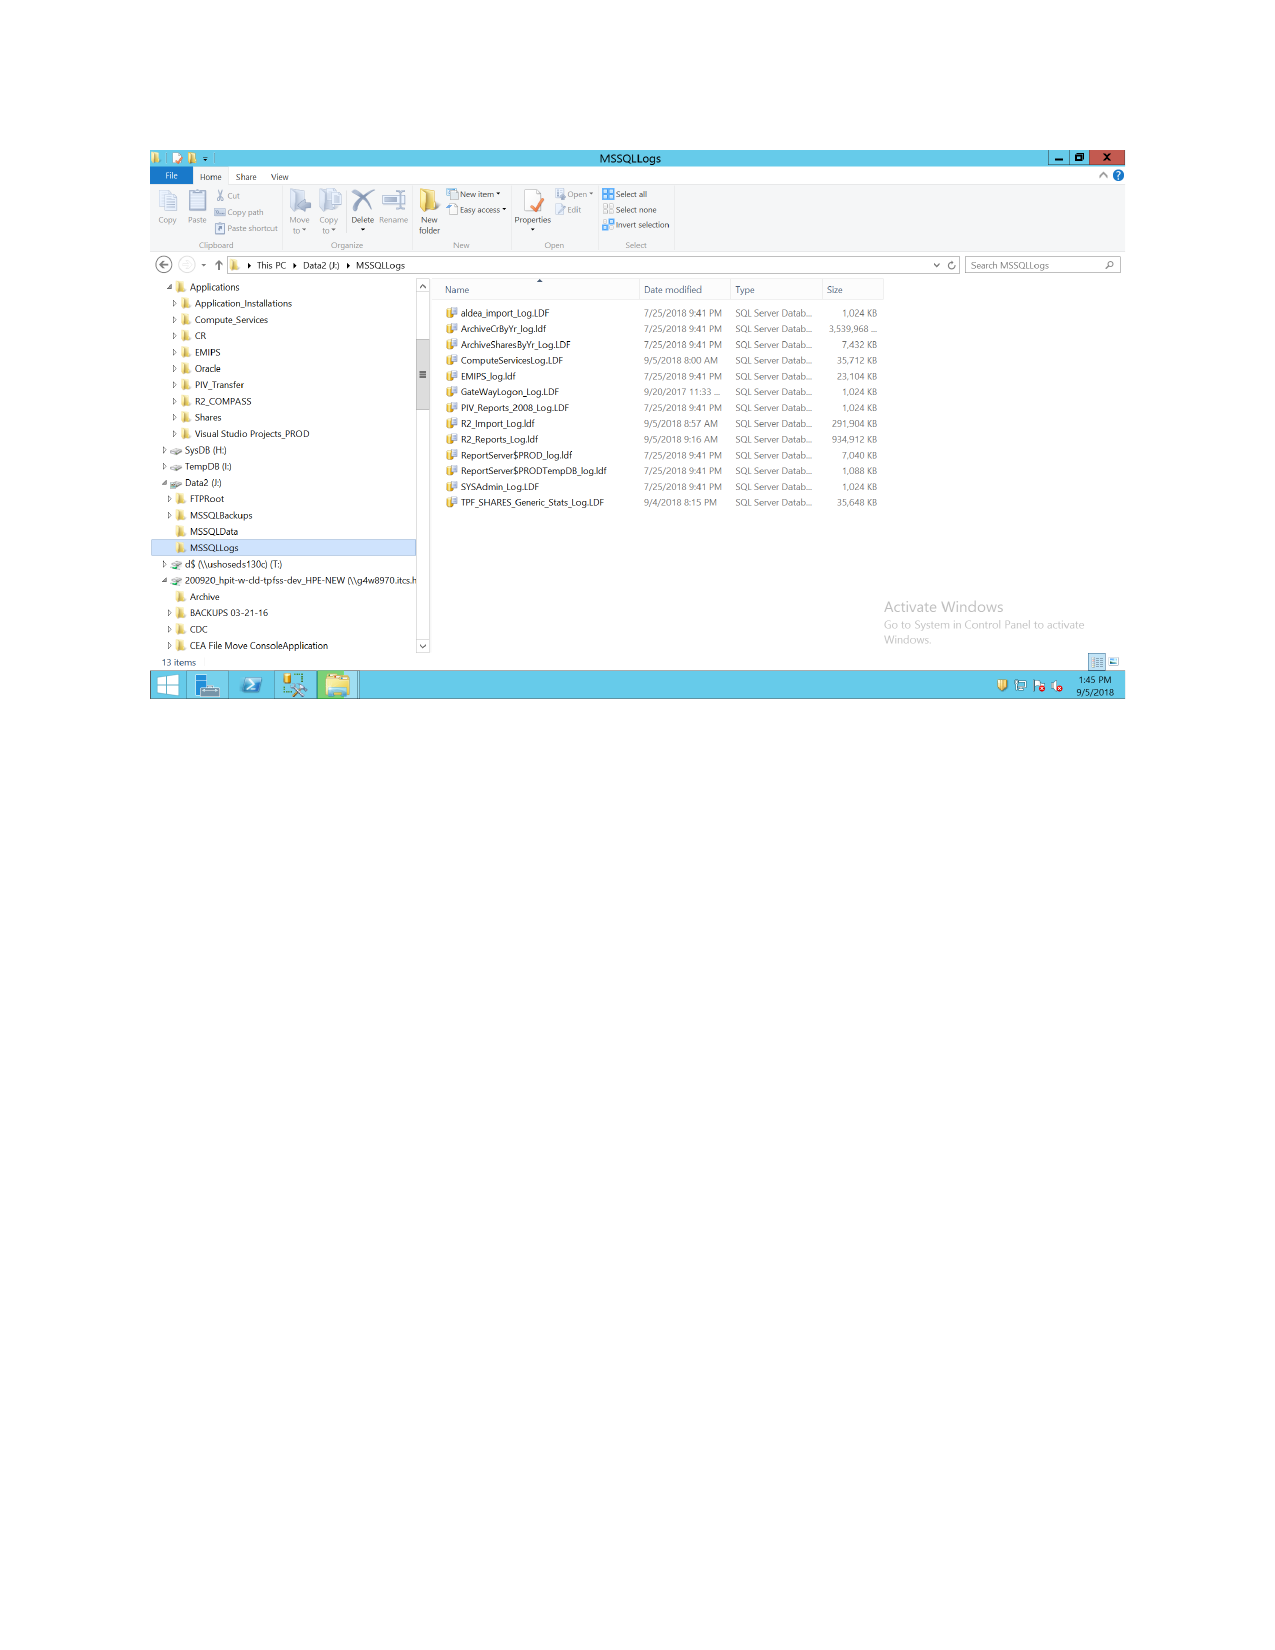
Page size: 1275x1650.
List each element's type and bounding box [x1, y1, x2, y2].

picture [150, 150, 1125, 699]
